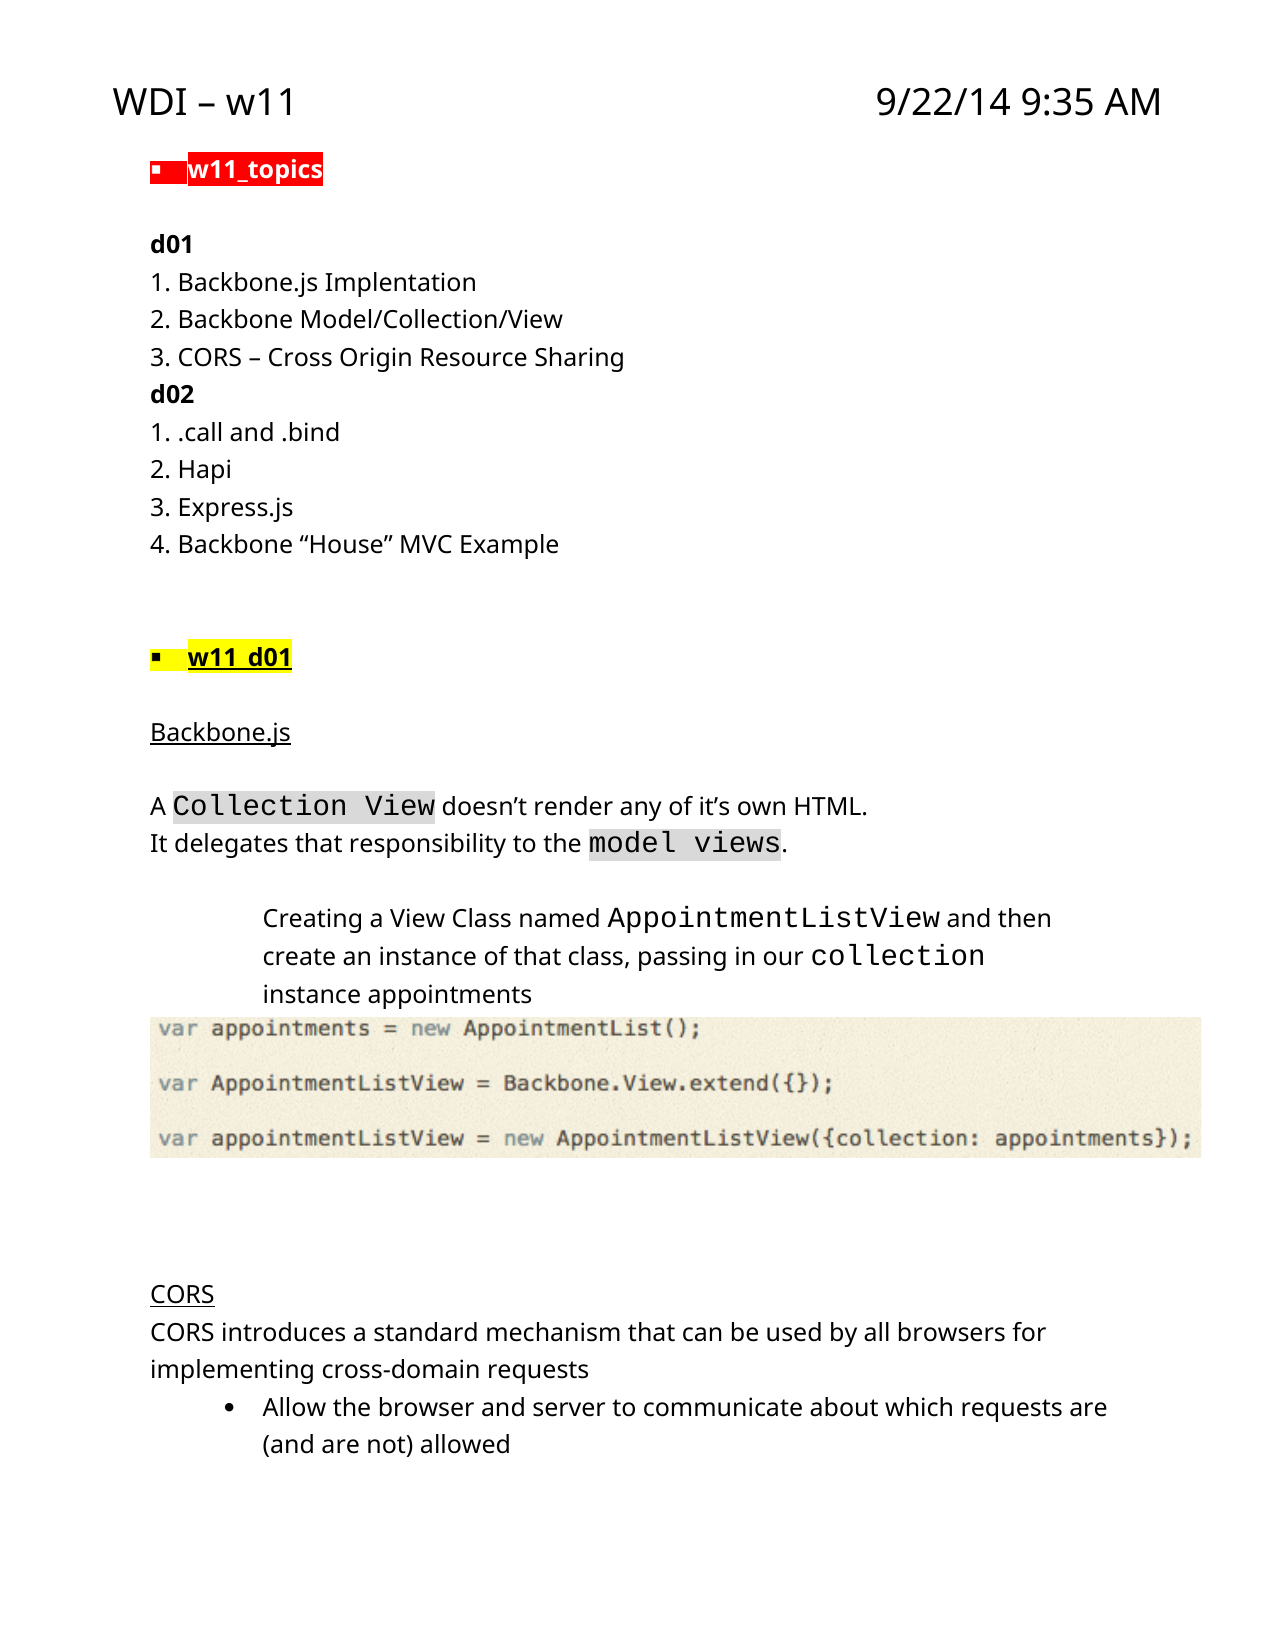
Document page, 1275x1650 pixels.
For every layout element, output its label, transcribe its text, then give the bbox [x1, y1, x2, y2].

list w11_d01 [150, 637, 1125, 675]
text 3. CORS – Cross Origin Resource Sharing [150, 337, 1125, 375]
text A Collection View doesn’t render any of it’s own HTML. [150, 787, 1125, 825]
text CORS [150, 1275, 1125, 1312]
text CORS introduces a standard mechanism that can be used by all browsers for implementing cross-domain requests [150, 1312, 1125, 1387]
text It delegates that responsibility to the model views. [150, 825, 1125, 862]
text Allow the browser and server to communicate about which requests are (and are not) allowed [225, 1387, 1125, 1462]
picture [150, 1017, 1202, 1158]
text 2. Hapi [150, 450, 1125, 487]
text 2. Backbone Model/Collection/View [150, 300, 1125, 337]
text 4. Backbone “House” MVC Example [150, 525, 1125, 562]
list w11_topics [150, 150, 1125, 187]
text Backbone.js [150, 712, 1125, 750]
text d01 [150, 225, 1125, 262]
text d02 [150, 375, 1125, 412]
text 1. Backbone.js Implentation [150, 262, 1125, 300]
text 1. .call and .bind [150, 412, 1125, 450]
list Creating a View Class named AppointmentListView and then create an instance of that class, passing in our collection instance appointments [262, 900, 1125, 1012]
text 3. Express.js [150, 487, 1125, 525]
